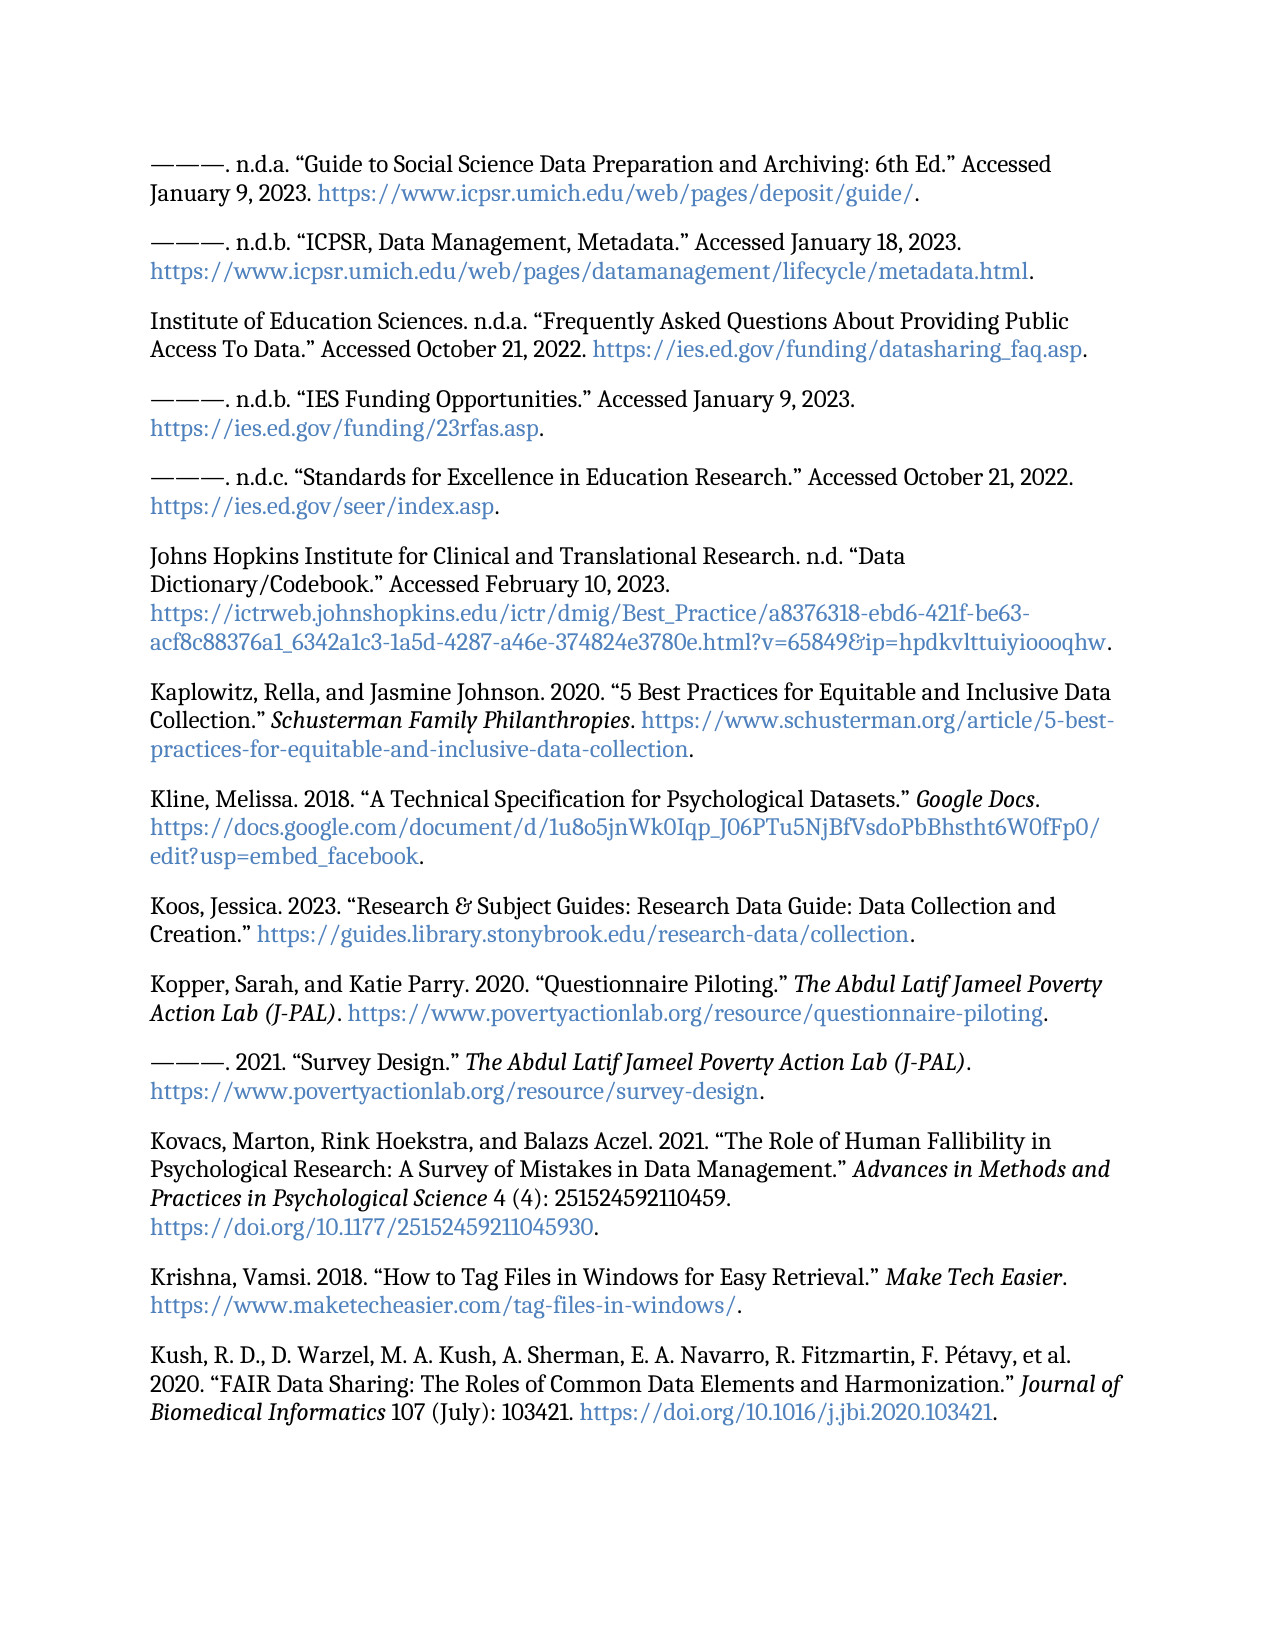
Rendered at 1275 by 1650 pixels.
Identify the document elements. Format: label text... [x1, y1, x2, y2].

text ———. n.d.b. “IES Funding Opportunities.” Accessed January 9, 2023. https://ies.ed.gov/funding/23rfas.asp. [150, 385, 1125, 442]
text ———. n.d.c. “Standards for Excellence in Education Research.” Accessed October 21, 2022. https://ies.ed.gov/seer/index.asp. [150, 463, 1125, 521]
text ———. n.d.a. “Guide to Social Science Data Preparation and Archiving: 6th Ed.” Accessed January 9, 2023. https://www.icpsr.umich.edu/web/pages/deposit/guide/. [150, 150, 1125, 207]
text Koos, Jessica. 2023. “Research & Subject Guides: Research Data Guide: Data Collection and Creation.” https://guides.library.stonybrook.edu/research-data/collection. [150, 892, 1125, 949]
text Kush, R. D., D. Warzel, M. A. Kush, A. Sherman, E. A. Navarro, R. Fitzmartin, F. Pétavy, et al. 2020. “FAIR Data Sharing: The Roles of Common Data Elements and Harmonization.” Journal of Biomedical Informatics 107 (July): 103421. https://doi.org/10.1016/j.jbi.2020.103421. [150, 1341, 1125, 1427]
text ———. 2021. “Survey Design.” The Abdul Latif Jameel Poverty Action Lab (J-PAL). https://www.povertyactionlab.org/resource/survey-design. [150, 1048, 1125, 1106]
text ———. n.d.b. “ICPSR, Data Management, Metadata.” Accessed January 18, 2023. https://www.icpsr.umich.edu/web/pages/datamanagement/lifecycle/metadata.html. [150, 228, 1125, 286]
text Kaplowitz, Rella, and Jasmine Johnson. 2020. “5 Best Practices for Equitable and Inclusive Data Collection.” Schusterman Family Philanthropies. https://www.schusterman.org/article/5-best-practices-for-equitable-and-inclusive-data-collection. [150, 677, 1125, 764]
text Kovacs, Marton, Rink Hoekstra, and Balazs Aczel. 2021. “The Role of Human Fallibility in Psychological Research: A Survey of Mistakes in Data Management.” Advances in Methods and Practices in Psychological Science 4 (4): 251524592110459. https://doi.org/10.1177/25152459211045930. [150, 1127, 1125, 1242]
text Kline, Melissa. 2018. “A Technical Specification for Psychological Datasets.” Google Docs. https://docs.google.com/document/d/1u8o5jnWk0Iqp_J06PTu5NjBfVsdoPbBhstht6W0fFp0/edit?usp=embed_facebook. [150, 784, 1125, 871]
text Kopper, Sarah, and Katie Parry. 2020. “Questionnaire Piloting.” The Abdul Latif Jameel Poverty Action Lab (J-PAL). https://www.povertyactionlab.org/resource/questionnaire-piloting. [150, 970, 1125, 1027]
text Krishna, Vamsi. 2018. “How to Tag Files in Windows for Easy Retrieval.” Make Tech Easier. https://www.maketecheasier.com/tag-files-in-windows/. [150, 1262, 1125, 1320]
text Institute of Education Sciences. n.d.a. “Frequently Asked Questions About Providing Public Access To Data.” Accessed October 21, 2022. https://ies.ed.gov/funding/datasharing_faq.asp. [150, 307, 1125, 364]
text Johns Hopkins Institute for Clinical and Translational Research. n.d. “Data Dictionary/Codebook.” Accessed February 10, 2023. https://ictrweb.johnshopkins.edu/ictr/dmig/Best_Practice/a8376318-ebd6-421f-be63-acf8c88376a1_6342a1c3-1a5d-4287-a46e-374824e3780e.html?v=65849&ip=hpdkvlttuiyioooqhw. [150, 542, 1125, 657]
